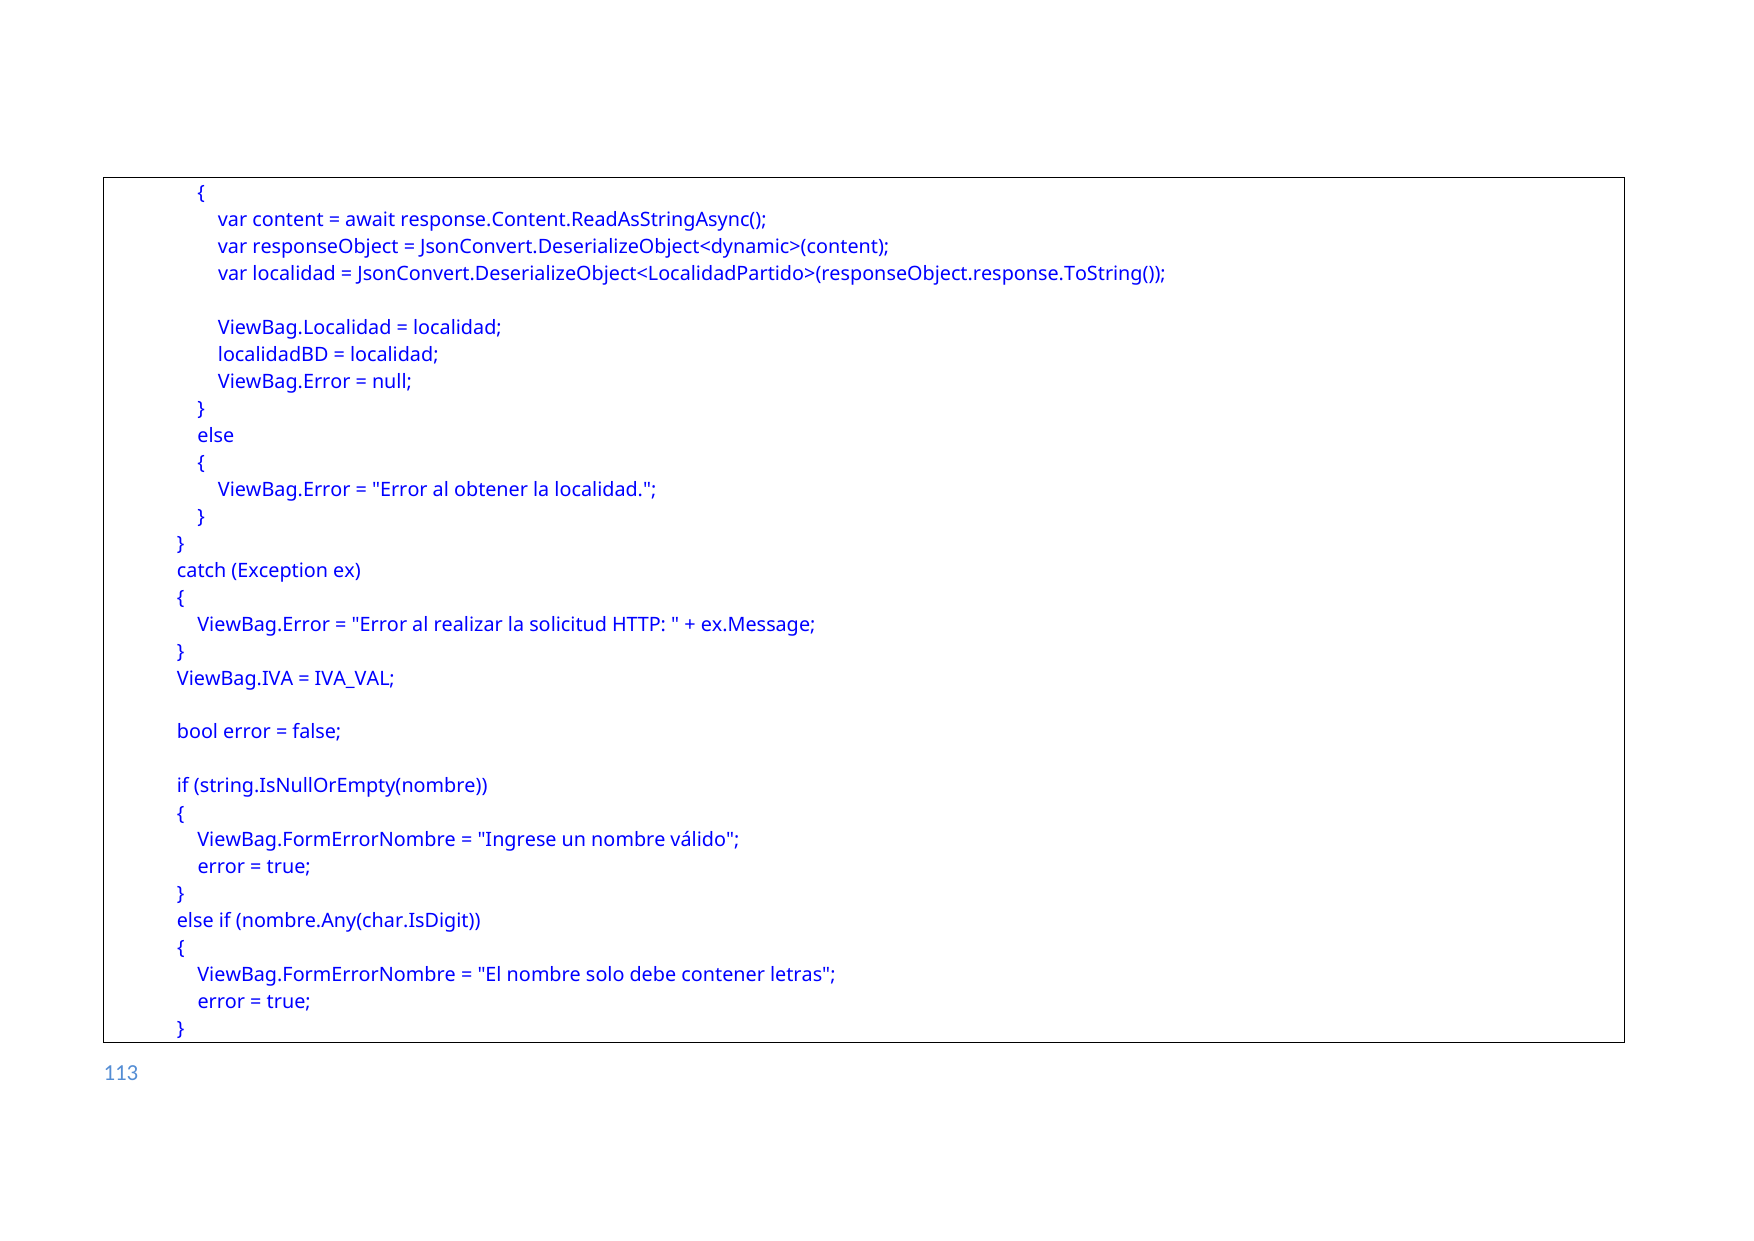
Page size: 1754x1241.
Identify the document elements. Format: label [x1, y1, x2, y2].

table_header [104, 178, 1624, 1042]
